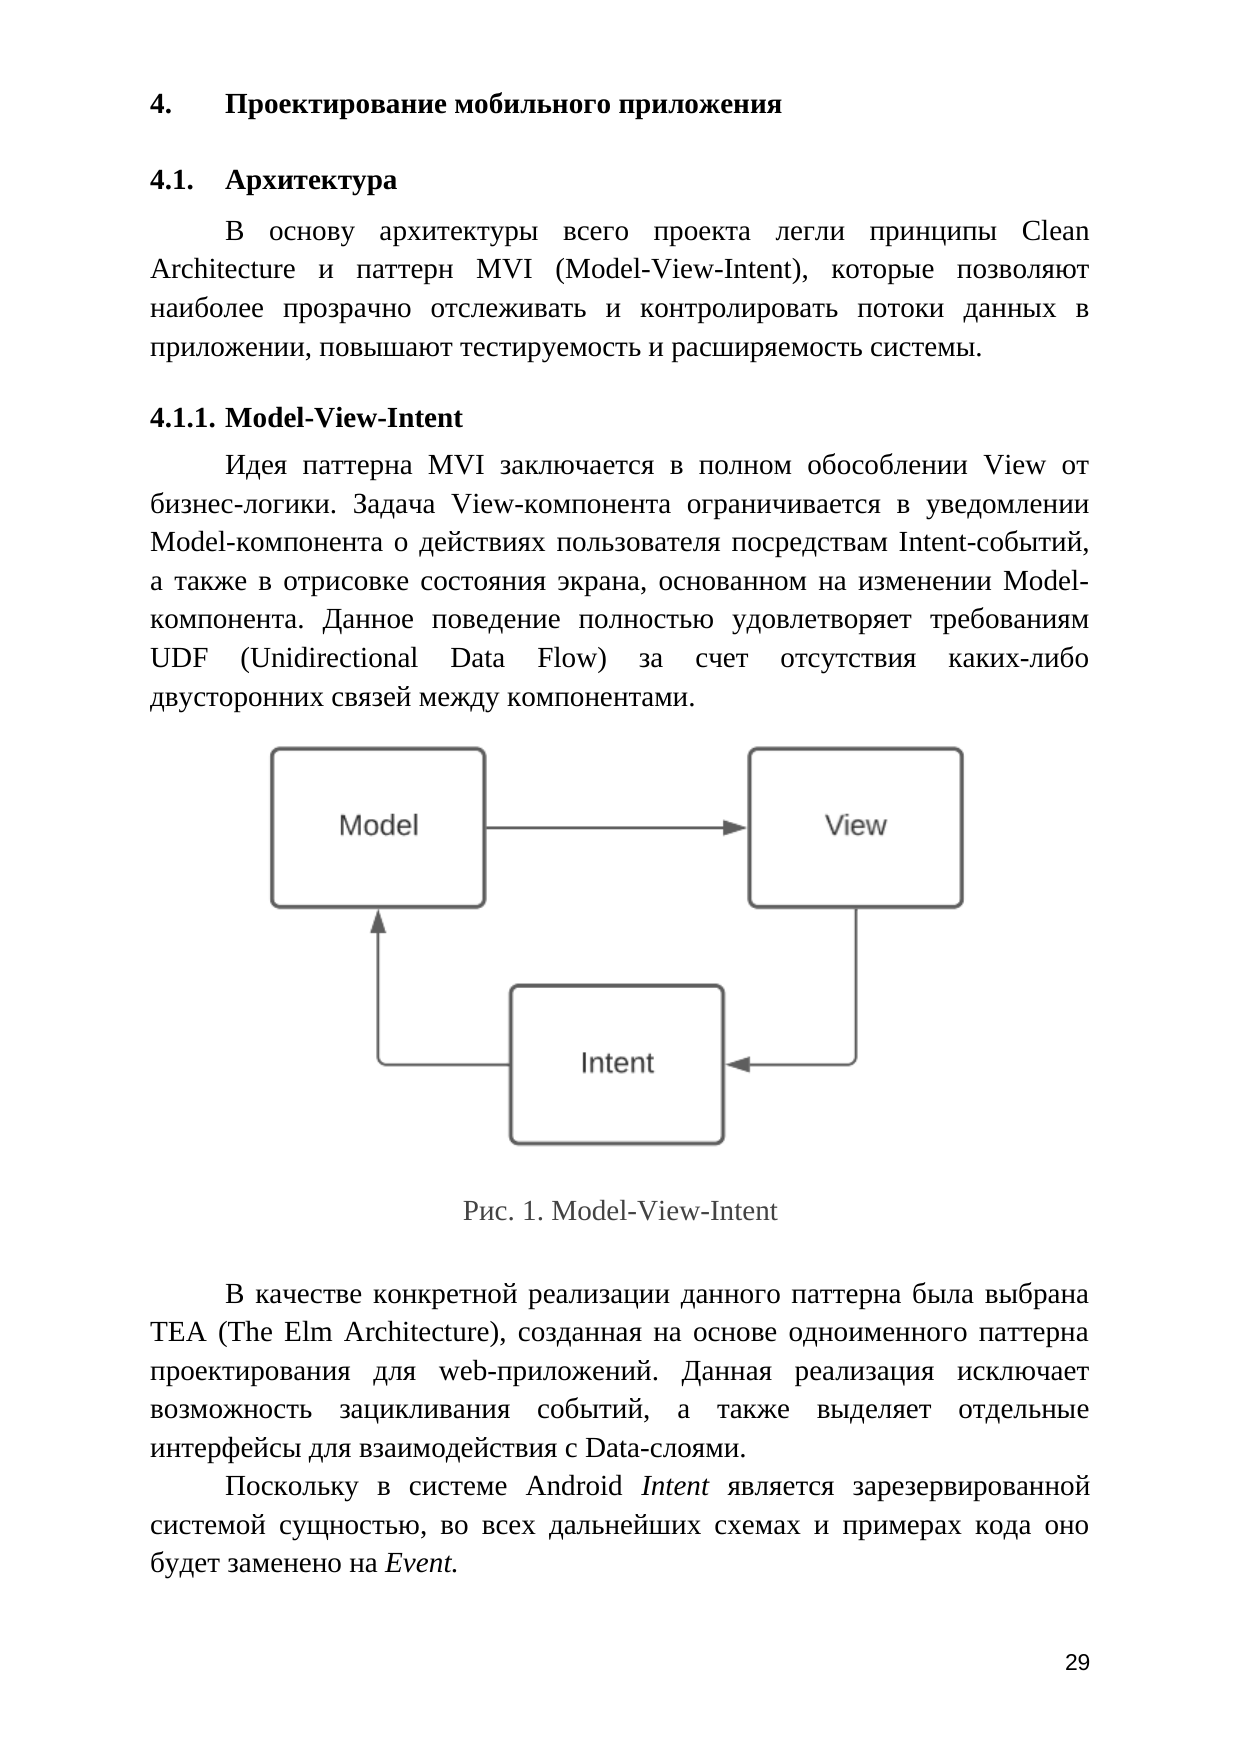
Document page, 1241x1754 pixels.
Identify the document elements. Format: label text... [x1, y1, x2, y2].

subtitle 4.1. Архитектура [150, 162, 1090, 196]
subtitle 4. Проектирование мобильного приложения [150, 86, 1090, 119]
text Поскольку в системе Android Intent является зарезервированной системой сущностью, во всех дальнейших схемах и примерах кода оно будет заменено на Event. [150, 1468, 1090, 1579]
table_cell Рис. 1. Model-View-Intent [150, 1183, 1091, 1237]
text Идея паттерна MVI заключается в полном обособлении View от бизнес-логики. Задача View-компонента ограничивается в уведомлении Model-компонента о действиях пользователя посредствам Intent-событий, а также в отрисовке состояния экрана, основанном на изменении Model-компонента. Данное поведение полностью удовлетворяет требованиям UDF (Unidirectional Data Flow) за счет отсутствия каких-либо двусторонних связей между компонентами. [150, 447, 1090, 712]
picture [252, 727, 988, 1169]
text В качестве конкретной реализации данного паттерна была выбрана TEA (The Elm Architecture), созданная на основе одноименного паттерна проектирования для web-приложений. Данная реализация исключает возможность зацикливания событий, а также выделяет отдельные интерфейсы для взаимодействия с Data-слоями. [150, 1276, 1090, 1463]
table_header [150, 717, 1091, 1183]
text В основу архитектуры всего проекта легли принципы Clean Architecture и паттерн MVI (Model-View-Intent), которые позволяют наиболее прозрачно отслеживать и контролировать потоки данных в приложении, повышают тестируемость и расширяемость системы. [150, 213, 1090, 362]
subtitle 4.1.1. Model-View-Intent [150, 401, 1090, 434]
